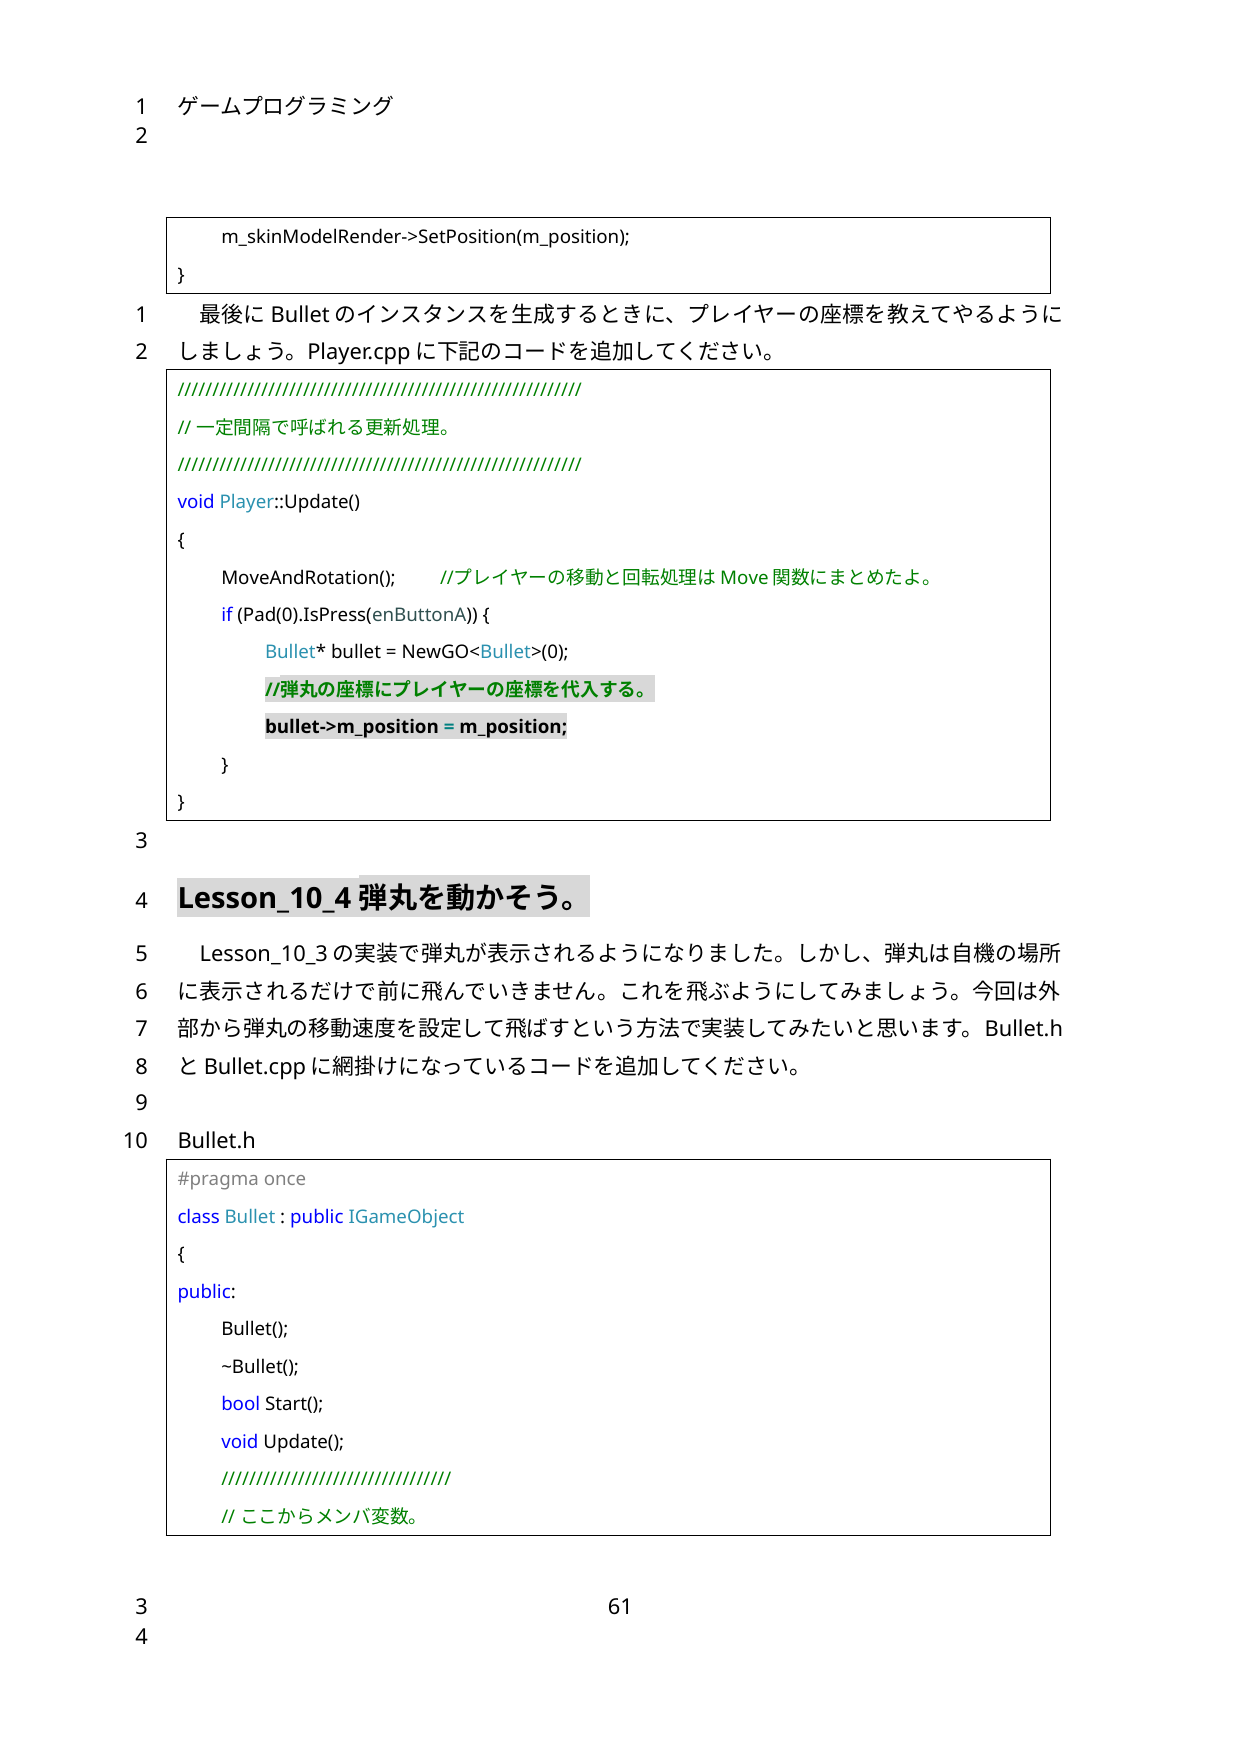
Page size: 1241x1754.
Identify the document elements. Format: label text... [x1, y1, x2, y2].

text Bullet.h [177, 1121, 1063, 1158]
table_header ////////////////////////////////////////////////////////// // 一定間隔で呼ばれる更新処理。 ////////////////////////////////////////////////////////// void Player::Update() { MoveAndRotation(); //プレイヤーの移動と回転処理はMove関数にまとめたよ。 if (Pad(0).IsPress(enButtonA)) { Bullet* bullet = NewGO<Bullet>(0); //弾丸の座標にプレイヤーの座標を代入する。 bullet->m_position = m_position; } } [167, 370, 1050, 820]
text 最後にBulletのインスタンスを生成するときに、プレイヤーの座標を教えてやるようにしましょう。Player.cppに下記のコードを追加してください。 [177, 294, 1063, 369]
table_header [167, 218, 1050, 293]
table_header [167, 1160, 1050, 1534]
subtitle Lesson_10_4 弾丸を動かそう。 [177, 858, 1063, 933]
text Lesson_10_3の実装で弾丸が表示されるようになりました。しかし、弾丸は自機の場所に表示されるだけで前に飛んでいきません。これを飛ぶようにしてみましょう。今回は外部から弾丸の移動速度を設定して飛ばすという方法で実装してみたいと思います。Bullet.hとBullet.cppに網掛けになっているコードを追加してください。 [177, 933, 1063, 1083]
